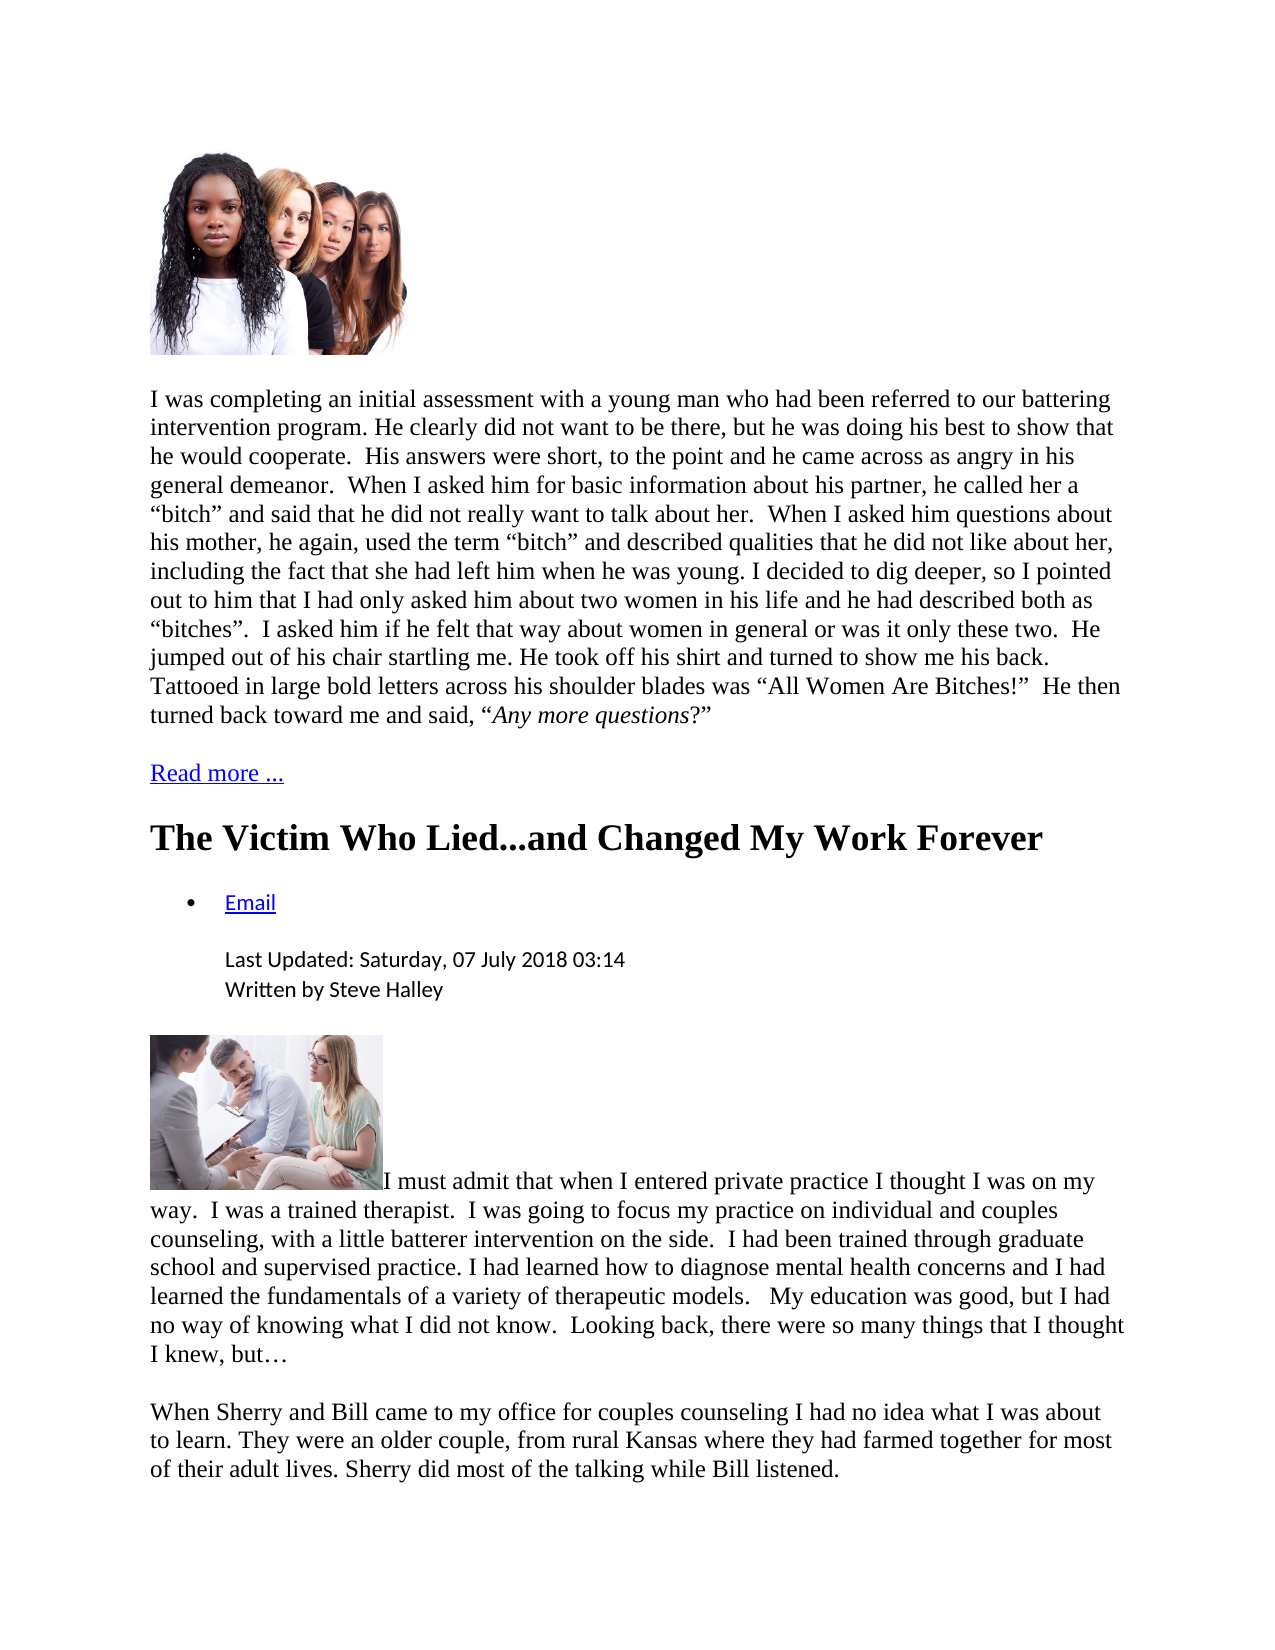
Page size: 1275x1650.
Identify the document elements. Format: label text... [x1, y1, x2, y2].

subtitle The Victim Who Lied...and Changed My Work Forever [150, 816, 1125, 859]
picture [150, 150, 458, 355]
text Written by Steve Halley [225, 976, 1125, 1003]
text Last Updated: Saturday, 07 July 2018 03:14 [225, 945, 1125, 973]
text Read more ... [150, 758, 1125, 787]
text When Sherry and Bill came to my office for couples counseling I had no idea what I was about to learn. They were an older couple, from rural Kansas where they had farmed together for most of their adult lives. Sherry did most of the talking while Bill listened. [150, 1397, 1125, 1483]
list Email [187, 888, 1125, 916]
text I was completing an initial assessment with a young man who had been referred to our battering intervention program. He clearly did not want to be there, but he was doing his best to show that he would cooperate. His answers were short, to the point and he came across as angry in his general demeanor. When I asked him for basic information about his partner, he called her a “bitch” and said that he did not really want to talk about her. When I asked him questions about his mother, he again, used the term “bitch” and described qualities that he did not like about her, including the fact that she had left him when he was young. I decided to dig deeper, so I pointed out to him that I had only asked him about two women in his life and he had described both as “bitches”. I asked him if he felt that way about women in general or was it only these two. He jumped out of his chair startling me. He took off his shirt and turned to show me his back. Tattooed in large bold letters across his shoulder blades was “All Women Are Bitches!” He then turned back toward me and said, “Any more questions?” [150, 384, 1125, 729]
picture [150, 1035, 383, 1190]
text I must admit that when I entered private practice I thought I was on my way. I was a trained therapist. I was going to focus my practice on individual and couples counseling, with a little batterer intervention on the side. I had been trained through graduate school and supervised practice. I had learned how to diagnose mental health concerns and I had learned the fundamentals of a variety of therapeutic models. My education was good, but I had no way of knowing what I did not know. Looking back, there were so many things that I thought I knew, but… [150, 1035, 1125, 1367]
